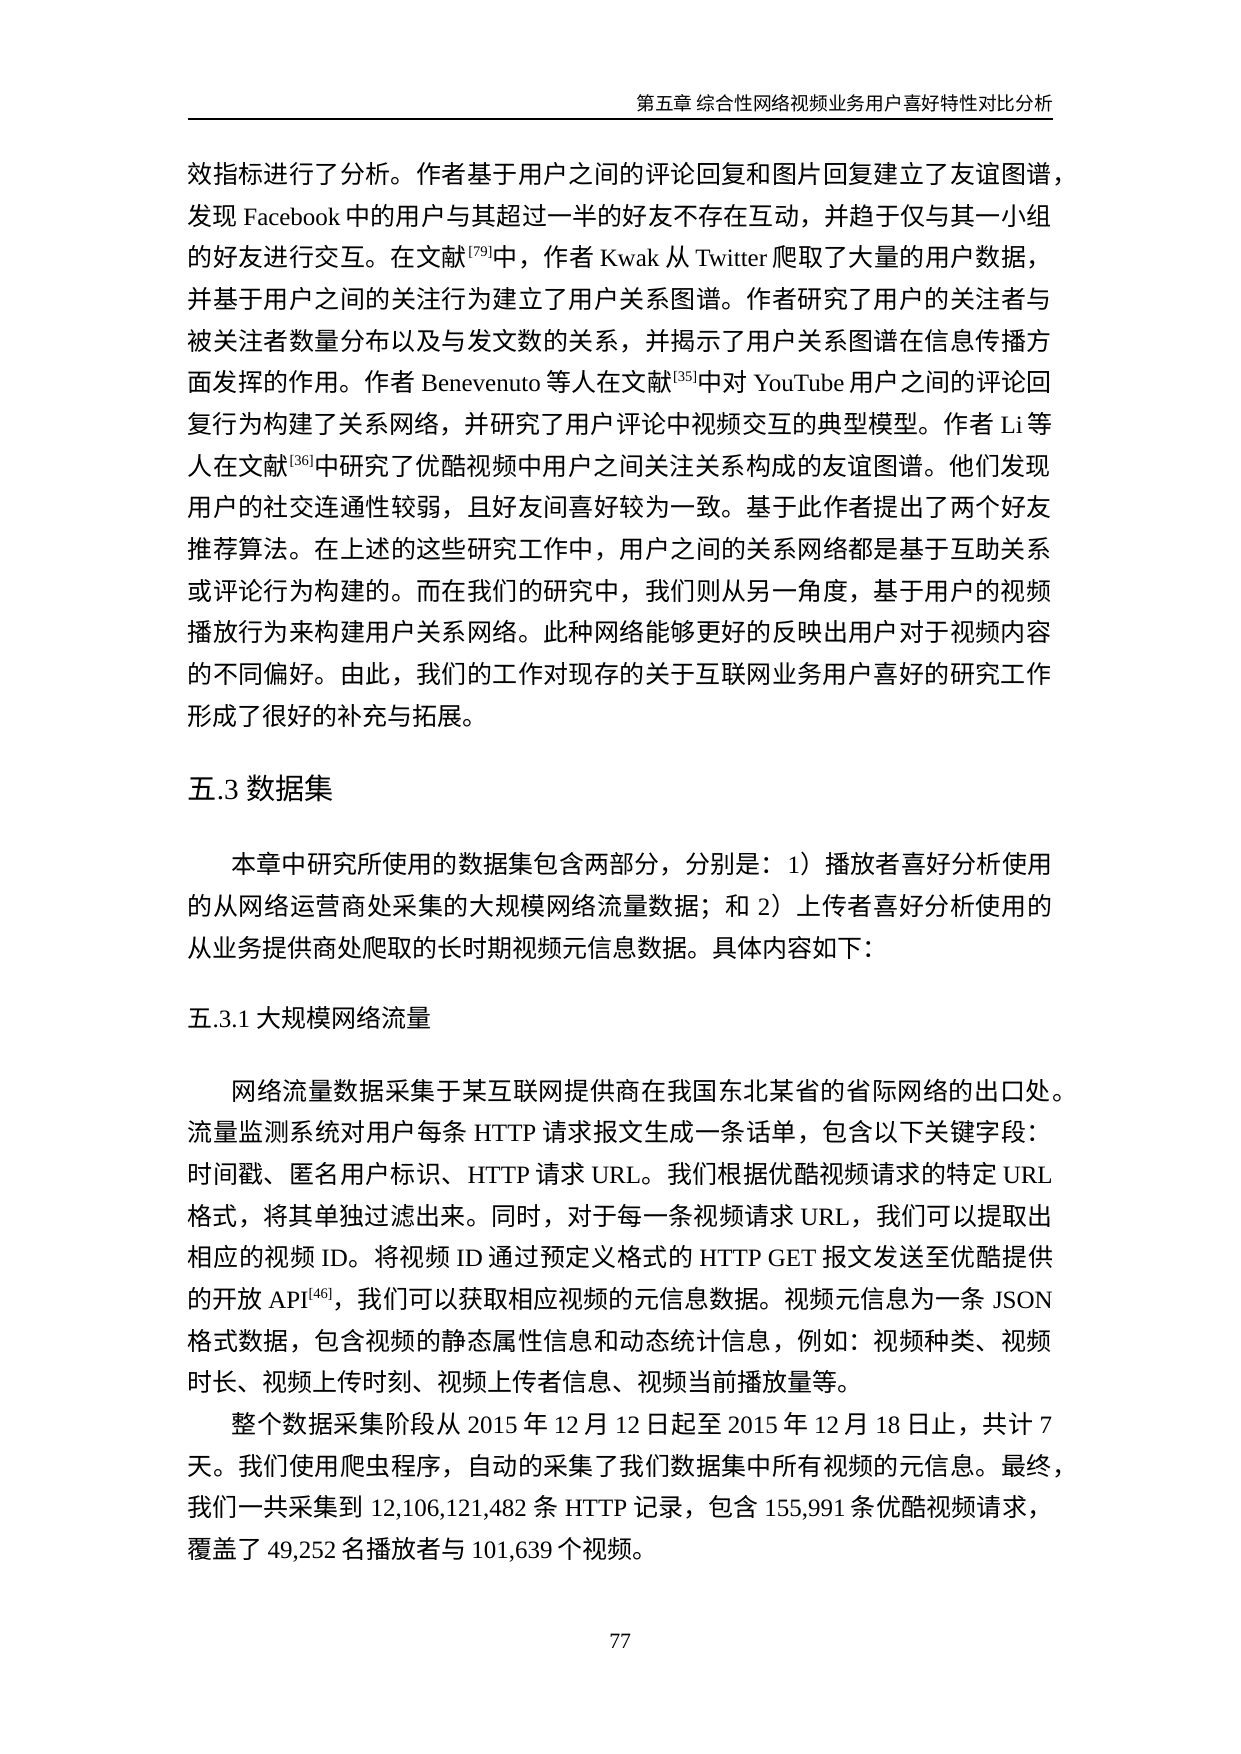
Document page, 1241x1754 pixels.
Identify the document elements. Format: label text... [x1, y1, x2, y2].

text 整个数据采集阶段从2015年12月12日起至2015年12月18日止，共计7天。我们使用爬虫程序，自动的采集了我们数据集中所有视频的元信息。最终，我们一共采集到 12,106,121,482 条 HTTP 记录，包含155,991条优酷视频请求，覆盖了49,252名播放者与101,639个视频。 [187, 1400, 1053, 1567]
text 数据集 [187, 766, 1053, 808]
text 大规模网络流量 [187, 998, 1053, 1034]
text 本章中研究所使用的数据集包含两部分，分别是：1）播放者喜好分析使用的从网络运营商处采集的大规模网络流量数据；和2）上传者喜好分析使用的从业务提供商处爬取的长时期视频元信息数据。具体内容如下： [187, 841, 1053, 966]
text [187, 150, 1053, 733]
text 网络流量数据采集于某互联网提供商在我国东北某省的省际网络的出口处。流量监测系统对用户每条HTTP请求报文生成一条话单，包含以下关键字段：时间戳、匿名用户标识、HTTP请求URL。我们根据优酷视频请求的特定URL格式，将其单独过滤出来。同时，对于每一条视频请求URL，我们可以提取出相应的视频ID。将视频ID通过预定义格式的HTTP GET报文发送至优酷提供的开放API[46]，我们可以获取相应视频的元信息数据。视频元信息为一条JSON格式数据，包含视频的静态属性信息和动态统计信息，例如：视频种类、视频时长、视频上传时刻、视频上传者信息、视频当前播放量等。 [187, 1067, 1053, 1400]
